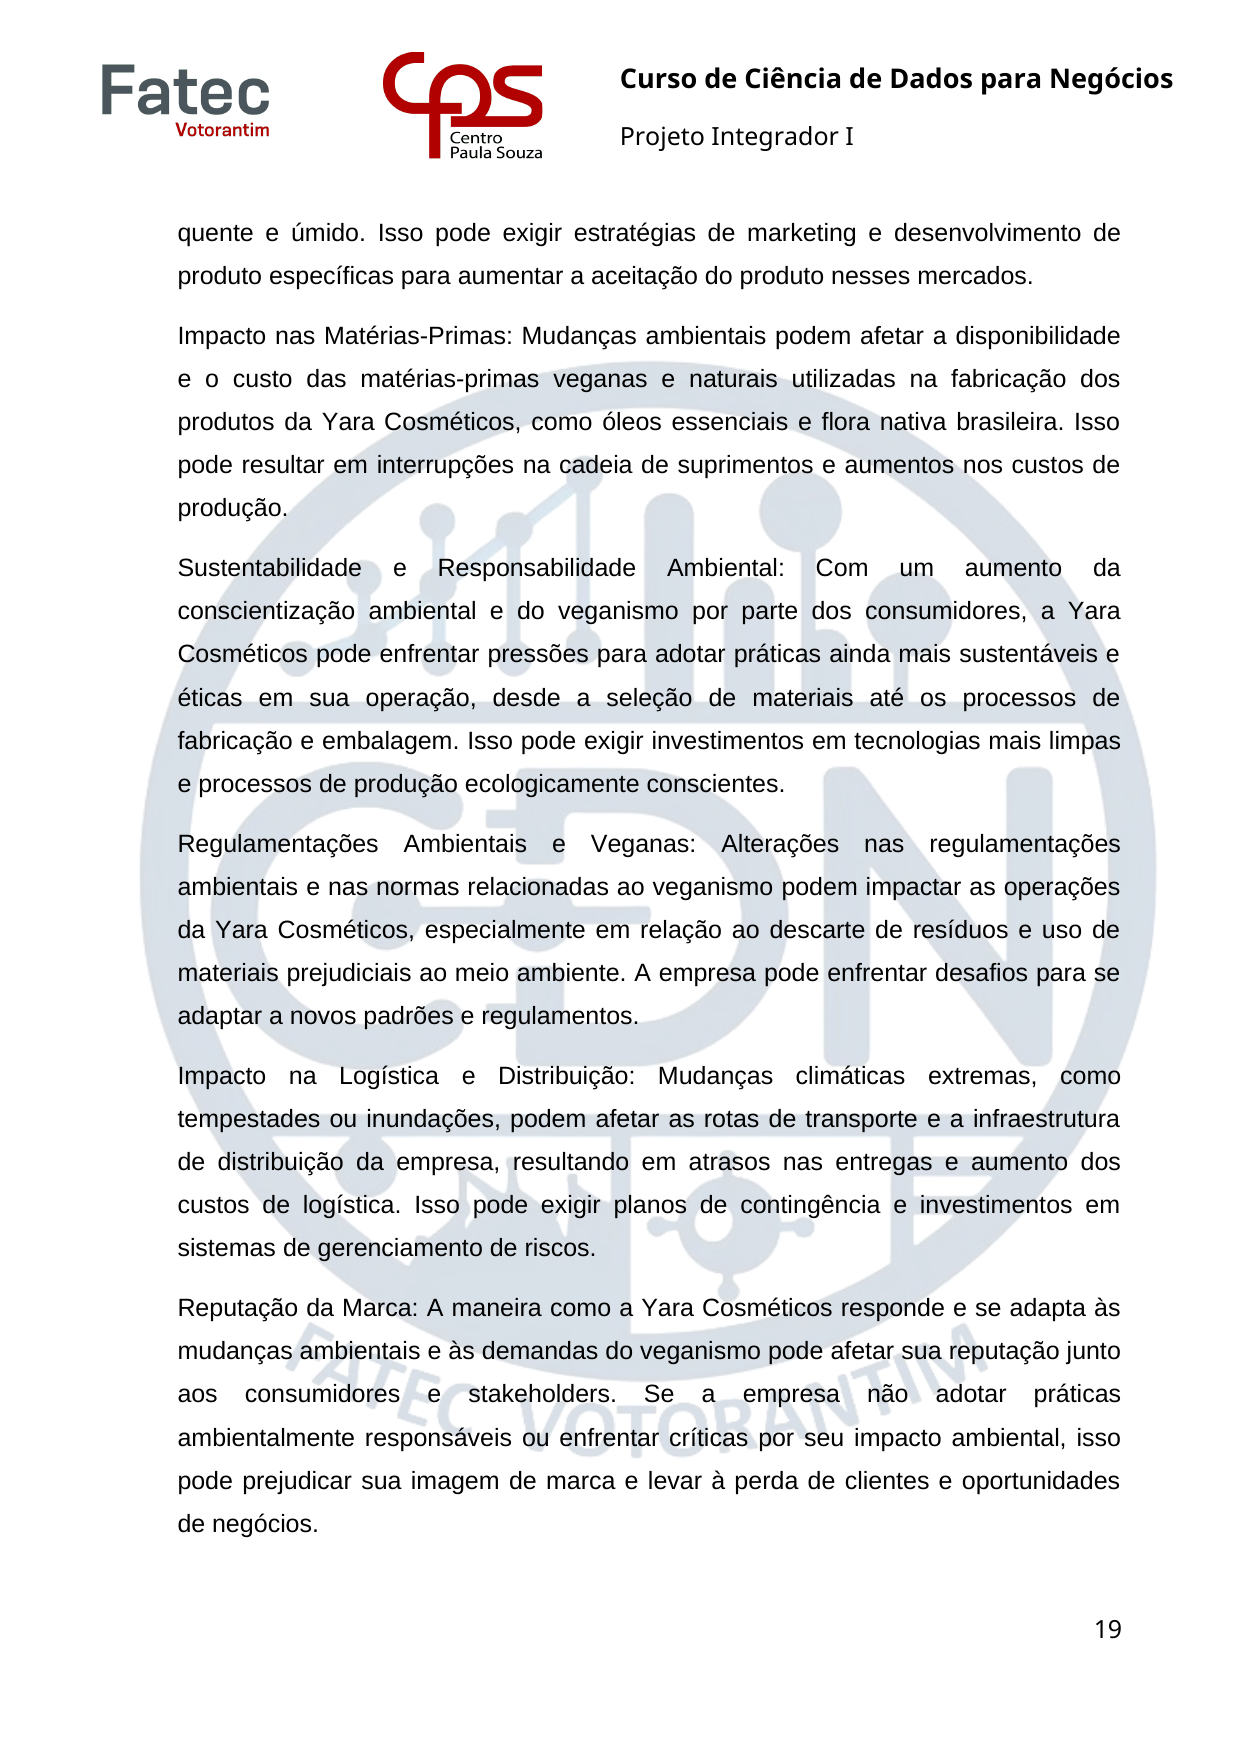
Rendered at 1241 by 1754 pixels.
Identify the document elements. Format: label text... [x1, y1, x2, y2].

text Regulamentações Ambientais e Veganas: Alterações nas regulamentações ambientais e nas normas relacionadas ao veganismo podem impactar as operações da Yara Cosméticos, especialmente em relação ao descarte de resíduos e uso de materiais prejudiciais ao meio ambiente. A empresa pode enfrentar desafios para se adaptar a novos padrões e regulamentos. [177, 828, 1122, 1030]
text Impacto na Logística e Distribuição: Mudanças climáticas extremas, como tempestades ou inundações, podem afetar as rotas de transporte e a infraestrutura de distribuição da empresa, resultando em atrasos nas entregas e aumento dos custos de logística. Isso pode exigir planos de contingência e investimentos em sistemas de gerenciamento de riscos. [177, 1061, 1122, 1262]
text Reputação da Marca: A maneira como a Yara Cosméticos responde e se adapta às mudanças ambientais e às demandas do veganismo pode afetar sua reputação junto aos consumidores e stakeholders. Se a empresa não adotar práticas ambientalmente responsáveis ou enfrentar críticas por seu impacto ambiental, isso pode prejudicar sua imagem de marca e levar à perda de clientes e oportunidades de negócios. [177, 1293, 1122, 1537]
picture [101, 52, 543, 169]
text Sustentabilidade e Responsabilidade Ambiental: Com um aumento da conscientização ambiental e do veganismo por parte dos consumidores, a Yara Cosméticos pode enfrentar pressões para adotar práticas ainda mais sustentáveis e éticas em sua operação, desde a seleção de materiais até os processos de fabricação e embalagem. Isso pode exigir investimentos em tecnologias mais limpas e processos de produção ecologicamente conscientes. [177, 553, 1122, 797]
text Impacto nas Matérias-Primas: Mudanças ambientais podem afetar a disponibilidade e o custo das matérias-primas veganas e naturais utilizadas na fabricação dos produtos da Yara Cosméticos, como óleos essenciais e flora nativa brasileira. Isso pode resultar em interrupções na cadeia de suprimentos e aumentos nos custos de produção. [177, 321, 1122, 522]
